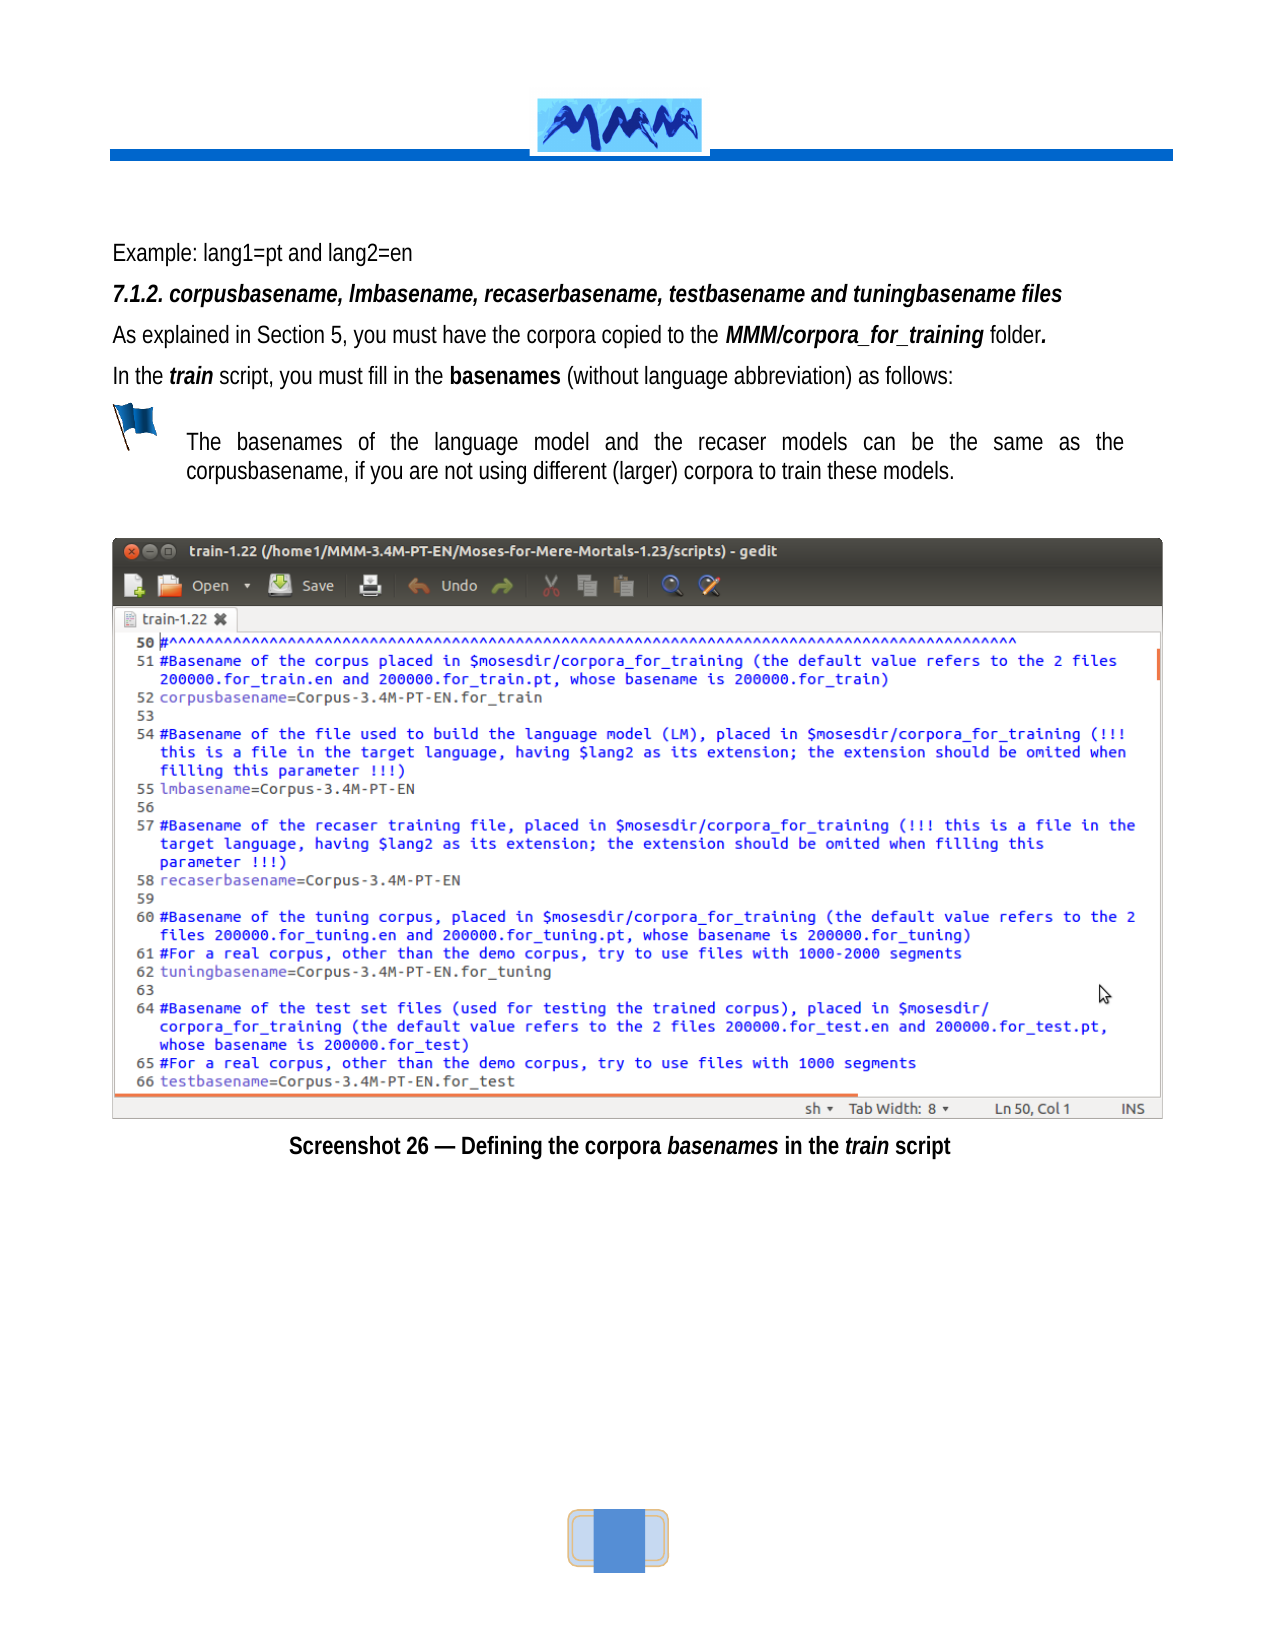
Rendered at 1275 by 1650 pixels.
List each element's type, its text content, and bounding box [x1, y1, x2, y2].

text Example: lang1=pt and lang2=en [112, 238, 1127, 266]
subtitle 7.1.2. corpusbasename, lmbasename, recaserbasename, testbasename and tuningbasename files [112, 279, 1127, 307]
picture [529, 87, 710, 156]
text As explained in Section 5, you must have the corpora copied to the MMM/corpora_for_training folder. [112, 320, 1127, 349]
text Screenshot 26 — Defining the corpora basenames in the train script [112, 1131, 1127, 1160]
picture [112, 538, 1163, 1119]
picture [112, 402, 157, 451]
text In the train script, you must fill in the basenames (without language abbreviation) as follows: [112, 361, 1127, 390]
text The basenames of the language model and the recaser models can be the same as the corpusbasename, if you are not using different (larger) corpora to train these models. [112, 402, 1127, 484]
